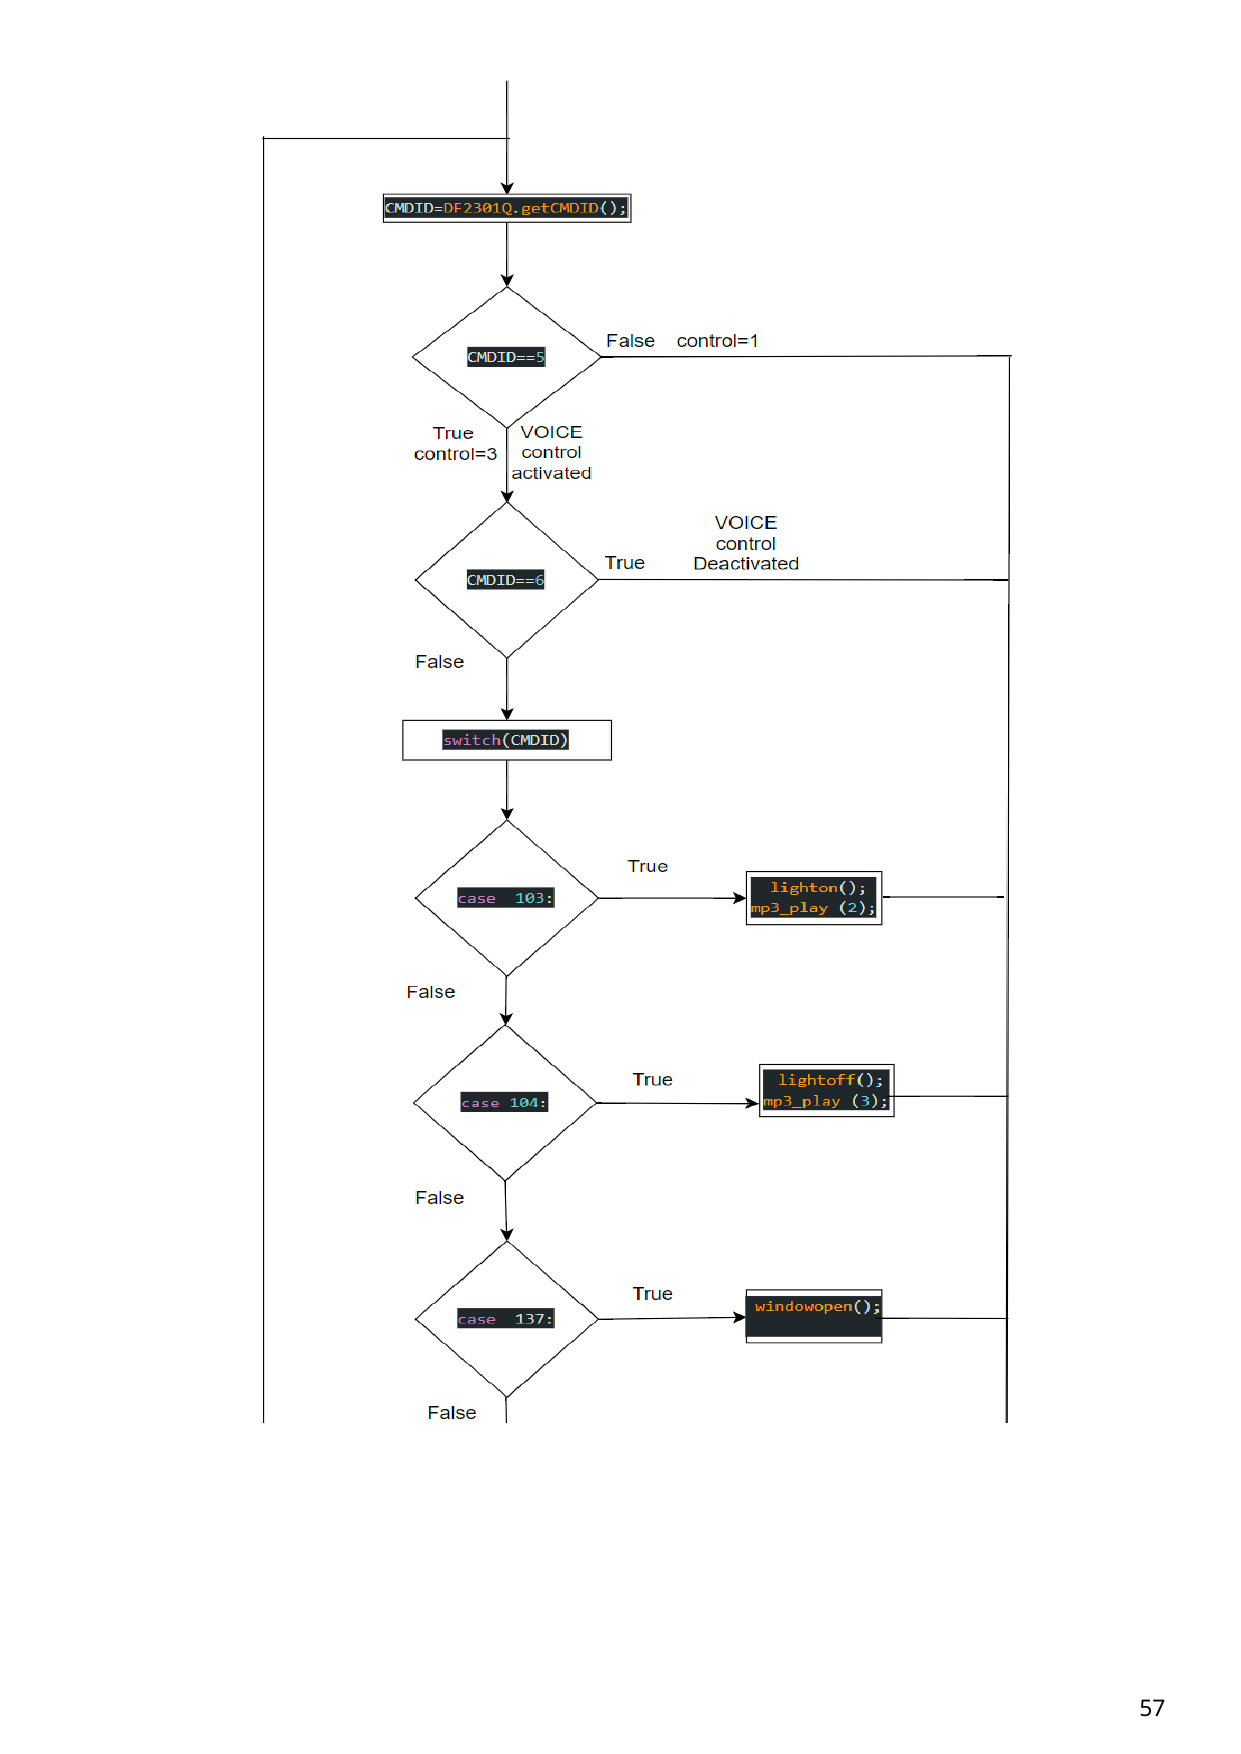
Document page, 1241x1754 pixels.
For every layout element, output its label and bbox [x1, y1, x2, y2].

picture [75, 75, 1238, 1423]
